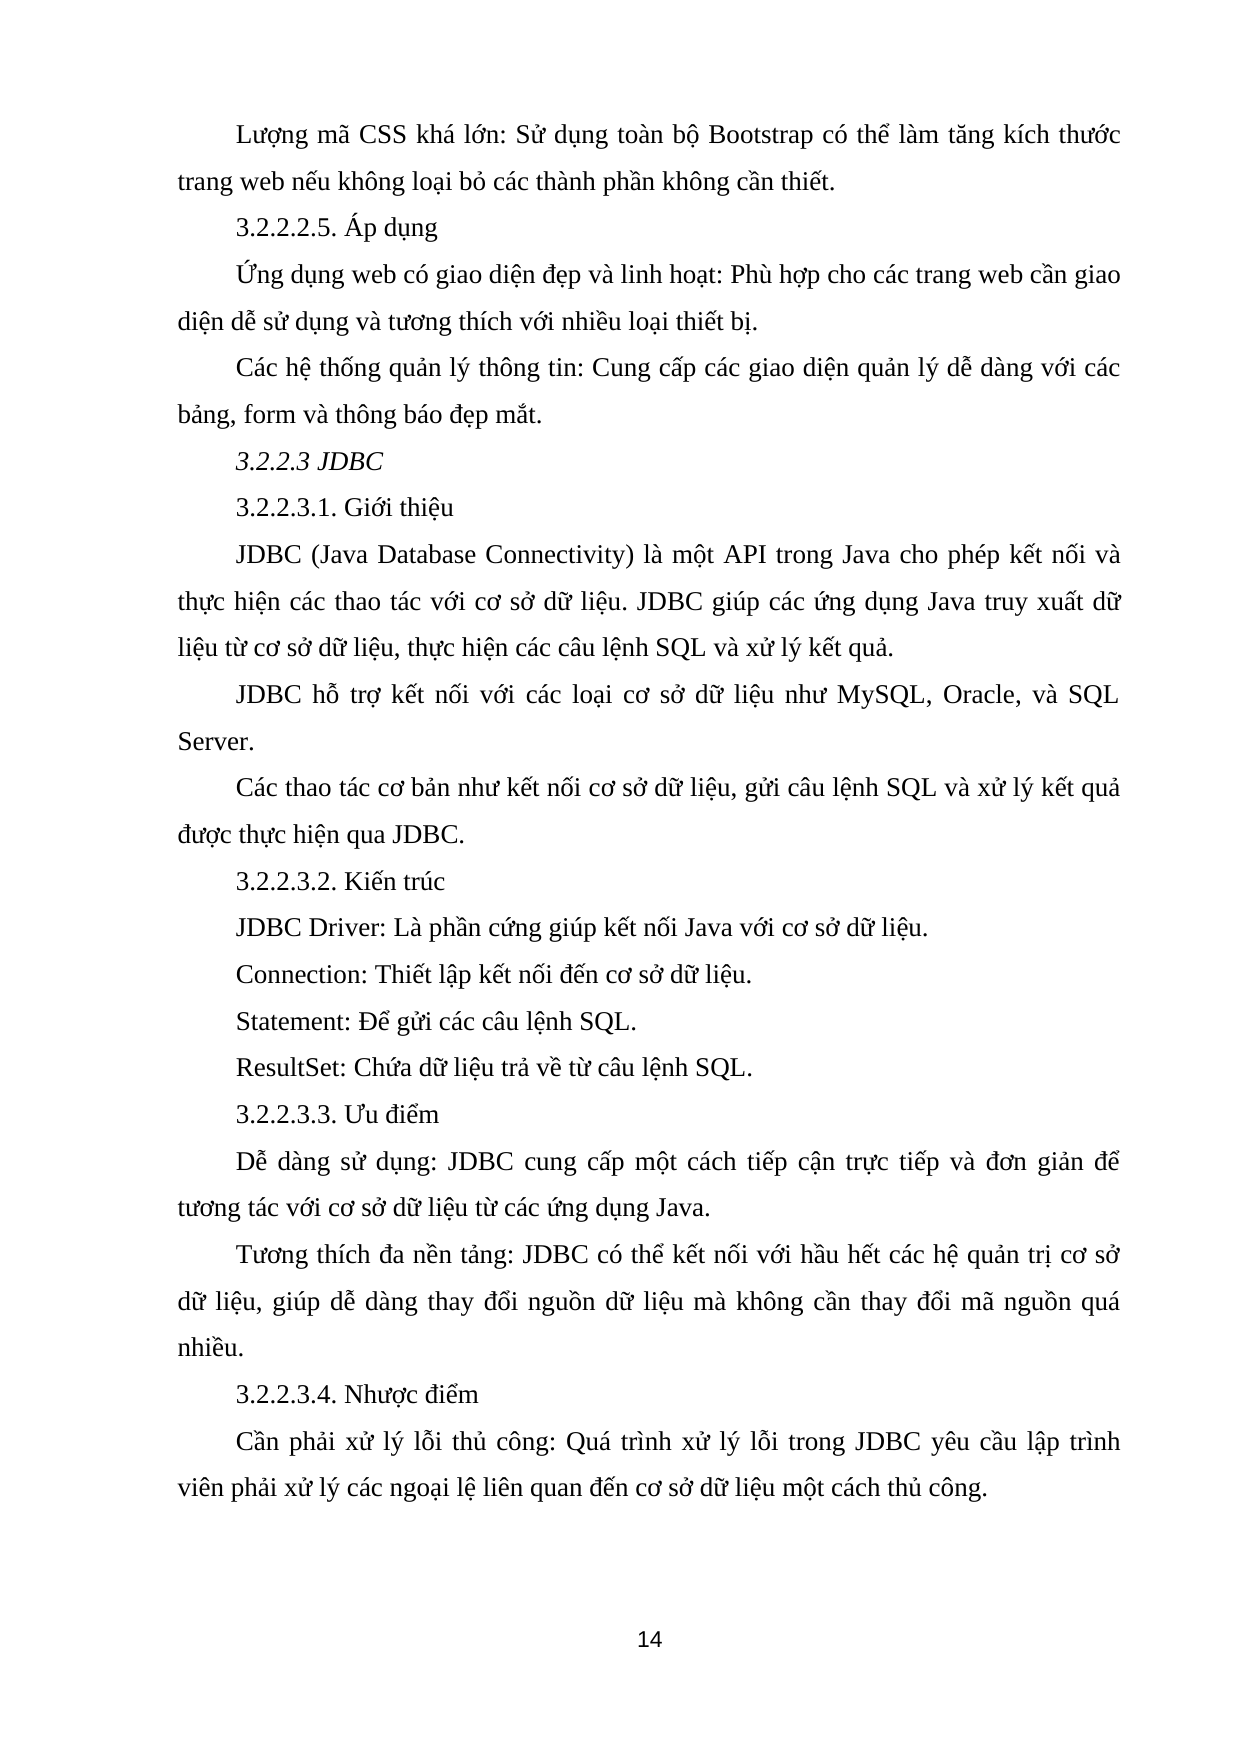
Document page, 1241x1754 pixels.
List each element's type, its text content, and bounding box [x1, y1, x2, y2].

subtitle 3.2.2.3.4. Nhược điểm [177, 1378, 1122, 1409]
subtitle 3.2.2.2.5. Áp dụng [177, 211, 1122, 243]
text Các hệ thống quản lý thông tin: Cung cấp các giao diện quản lý dễ dàng với các bảng, form và thông báo đẹp mắt. [177, 351, 1122, 429]
text Ứng dụng web có giao diện đẹp và linh hoạt: Phù hợp cho các trang web cần giao diện dễ sử dụng và tương thích với nhiều loại thiết bị. [177, 258, 1122, 336]
text JDBC Driver: Là phần cứng giúp kết nối Java với cơ sở dữ liệu. [177, 911, 1122, 943]
text Dễ dàng sử dụng: JDBC cung cấp một cách tiếp cận trực tiếp và đơn giản để tương tác với cơ sở dữ liệu từ các ứng dụng Java. [177, 1145, 1122, 1223]
text JDBC hỗ trợ kết nối với các loại cơ sở dữ liệu như MySQL, Oracle, và SQL Server. [177, 678, 1122, 756]
text Statement: Để gửi các câu lệnh SQL. [177, 1005, 1122, 1036]
text Các thao tác cơ bản như kết nối cơ sở dữ liệu, gửi câu lệnh SQL và xử lý kết quả được thực hiện qua JDBC. [177, 771, 1122, 849]
subtitle 3.2.2.3 JDBC [177, 445, 1122, 476]
text ResultSet: Chứa dữ liệu trả về từ câu lệnh SQL. [177, 1051, 1122, 1083]
subtitle 3.2.2.3.1. Giới thiệu [177, 491, 1122, 523]
text Connection: Thiết lập kết nối đến cơ sở dữ liệu. [177, 958, 1122, 989]
text Cần phải xử lý lỗi thủ công: Quá trình xử lý lỗi trong JDBC yêu cầu lập trình viên phải xử lý các ngoại lệ liên quan đến cơ sở dữ liệu một cách thủ công. [177, 1425, 1122, 1503]
subtitle 3.2.2.3.3. Ưu điểm [177, 1098, 1122, 1129]
subtitle 3.2.2.3.2. Kiến trúc [177, 865, 1122, 896]
text Tương thích đa nền tảng: JDBC có thể kết nối với hầu hết các hệ quản trị cơ sở dữ liệu, giúp dễ dàng thay đổi nguồn dữ liệu mà không cần thay đổi mã nguồn quá nhiều. [177, 1238, 1122, 1363]
text JDBC (Java Database Connectivity) là một API trong Java cho phép kết nối và thực hiện các thao tác với cơ sở dữ liệu. JDBC giúp các ứng dụng Java truy xuất dữ liệu từ cơ sở dữ liệu, thực hiện các câu lệnh SQL và xử lý kết quả. [177, 538, 1122, 663]
text Lượng mã CSS khá lớn: Sử dụng toàn bộ Bootstrap có thể làm tăng kích thước trang web nếu không loại bỏ các thành phần không cần thiết. [177, 118, 1122, 196]
